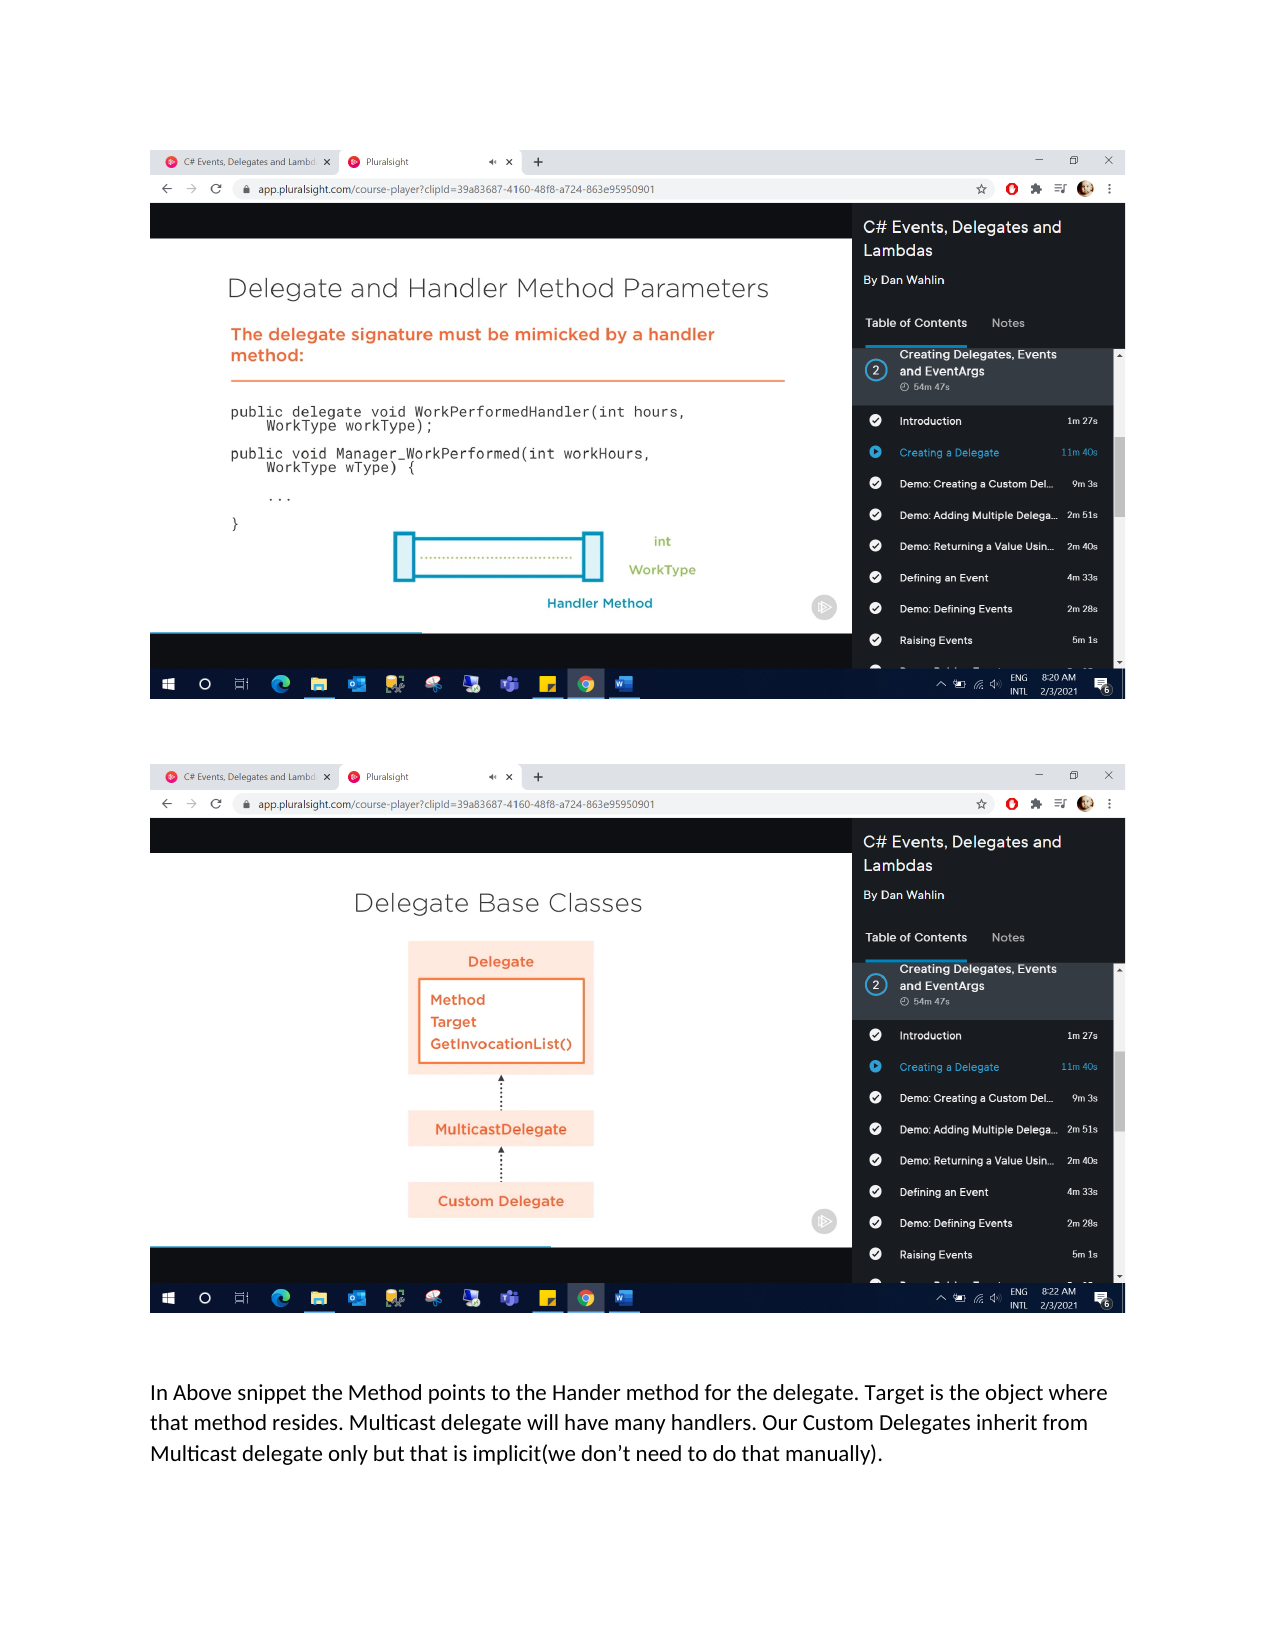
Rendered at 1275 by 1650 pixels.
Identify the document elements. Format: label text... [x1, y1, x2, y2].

text In Above snippet the Method points to the Hander method for the delegate. Target is the object where that method resides. Multicast delegate will have many handlers. Our Custom Delegates inherit from Multicast delegate only but that is implicit(we don’t need to do that manually). [150, 1378, 1125, 1467]
picture [150, 764, 1125, 1313]
picture [150, 150, 1125, 699]
